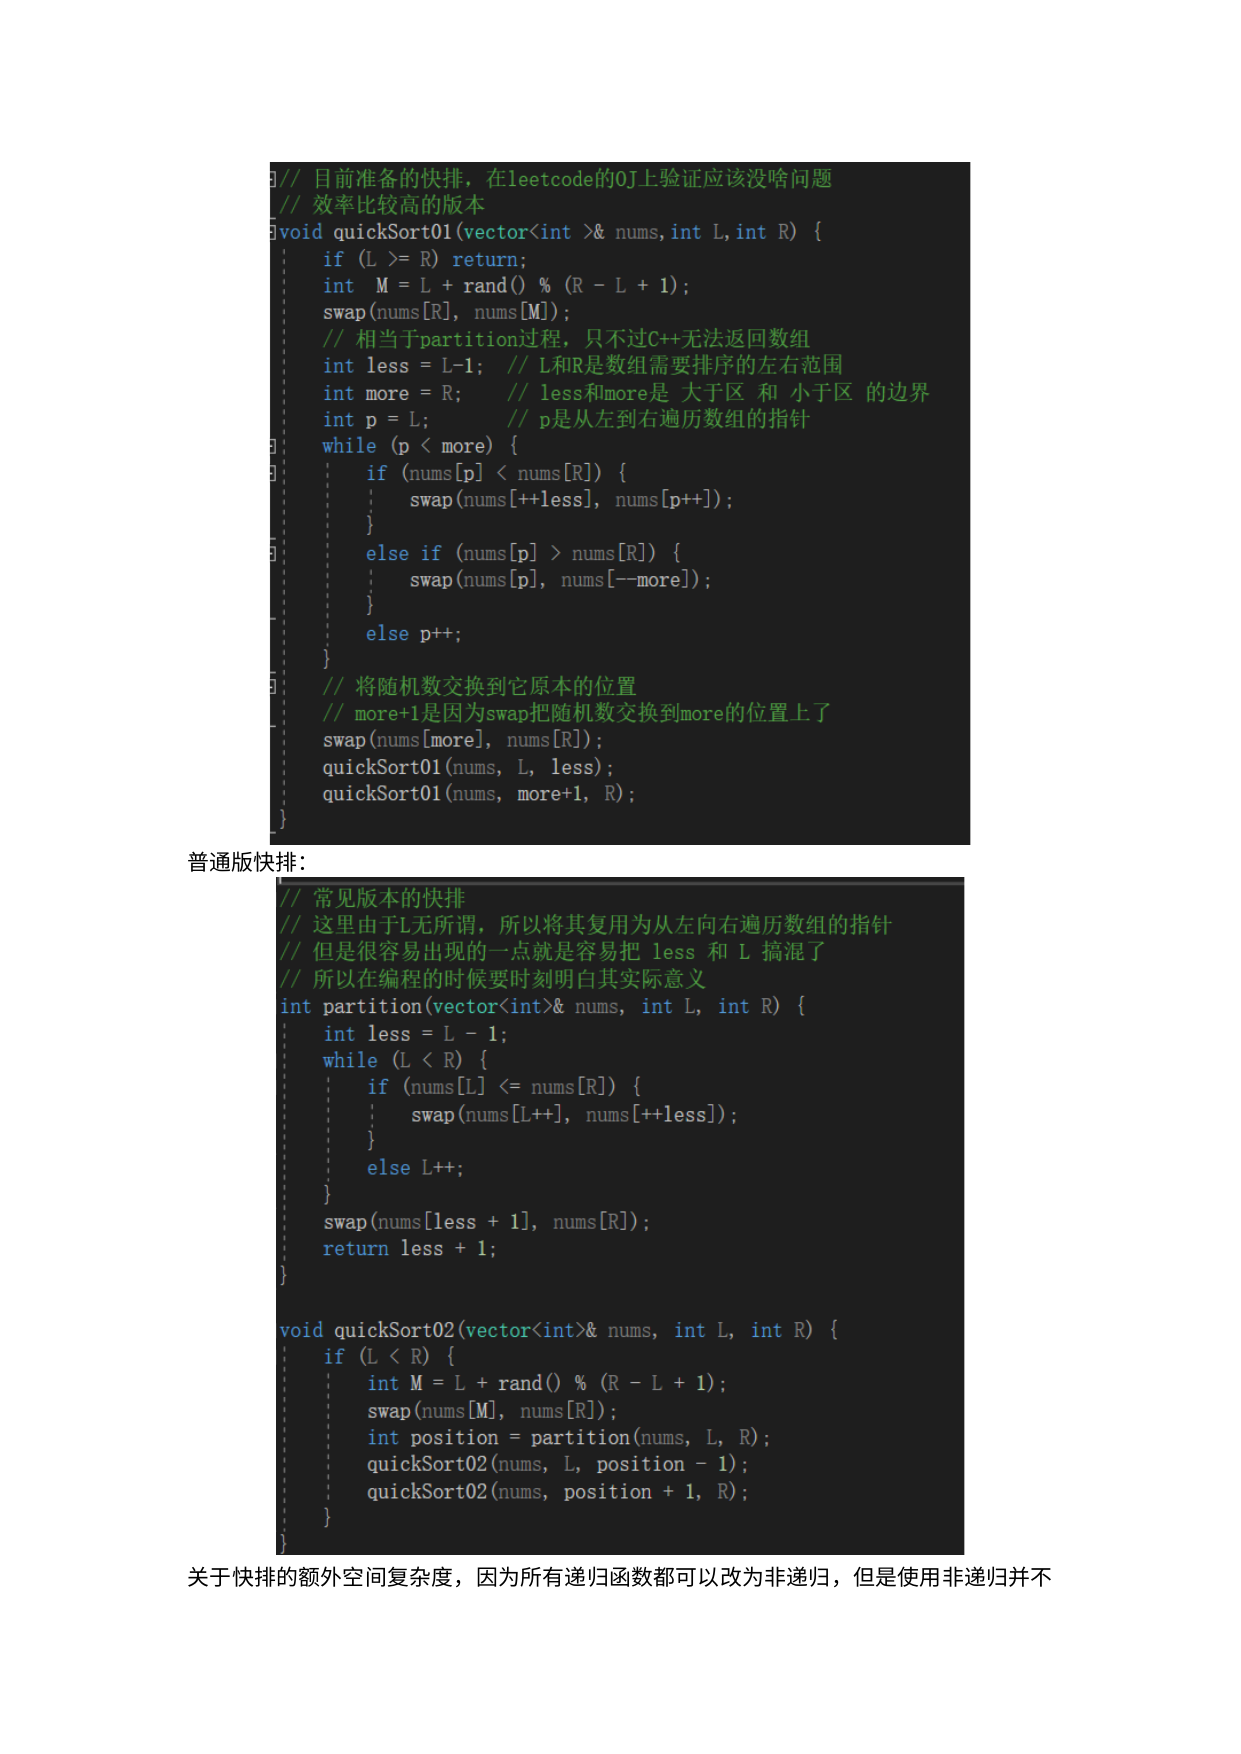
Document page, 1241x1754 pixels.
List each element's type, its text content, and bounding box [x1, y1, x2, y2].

text 普通版快排： [187, 844, 1053, 877]
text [187, 1559, 1053, 1592]
picture [276, 877, 965, 1555]
picture [269, 162, 971, 845]
